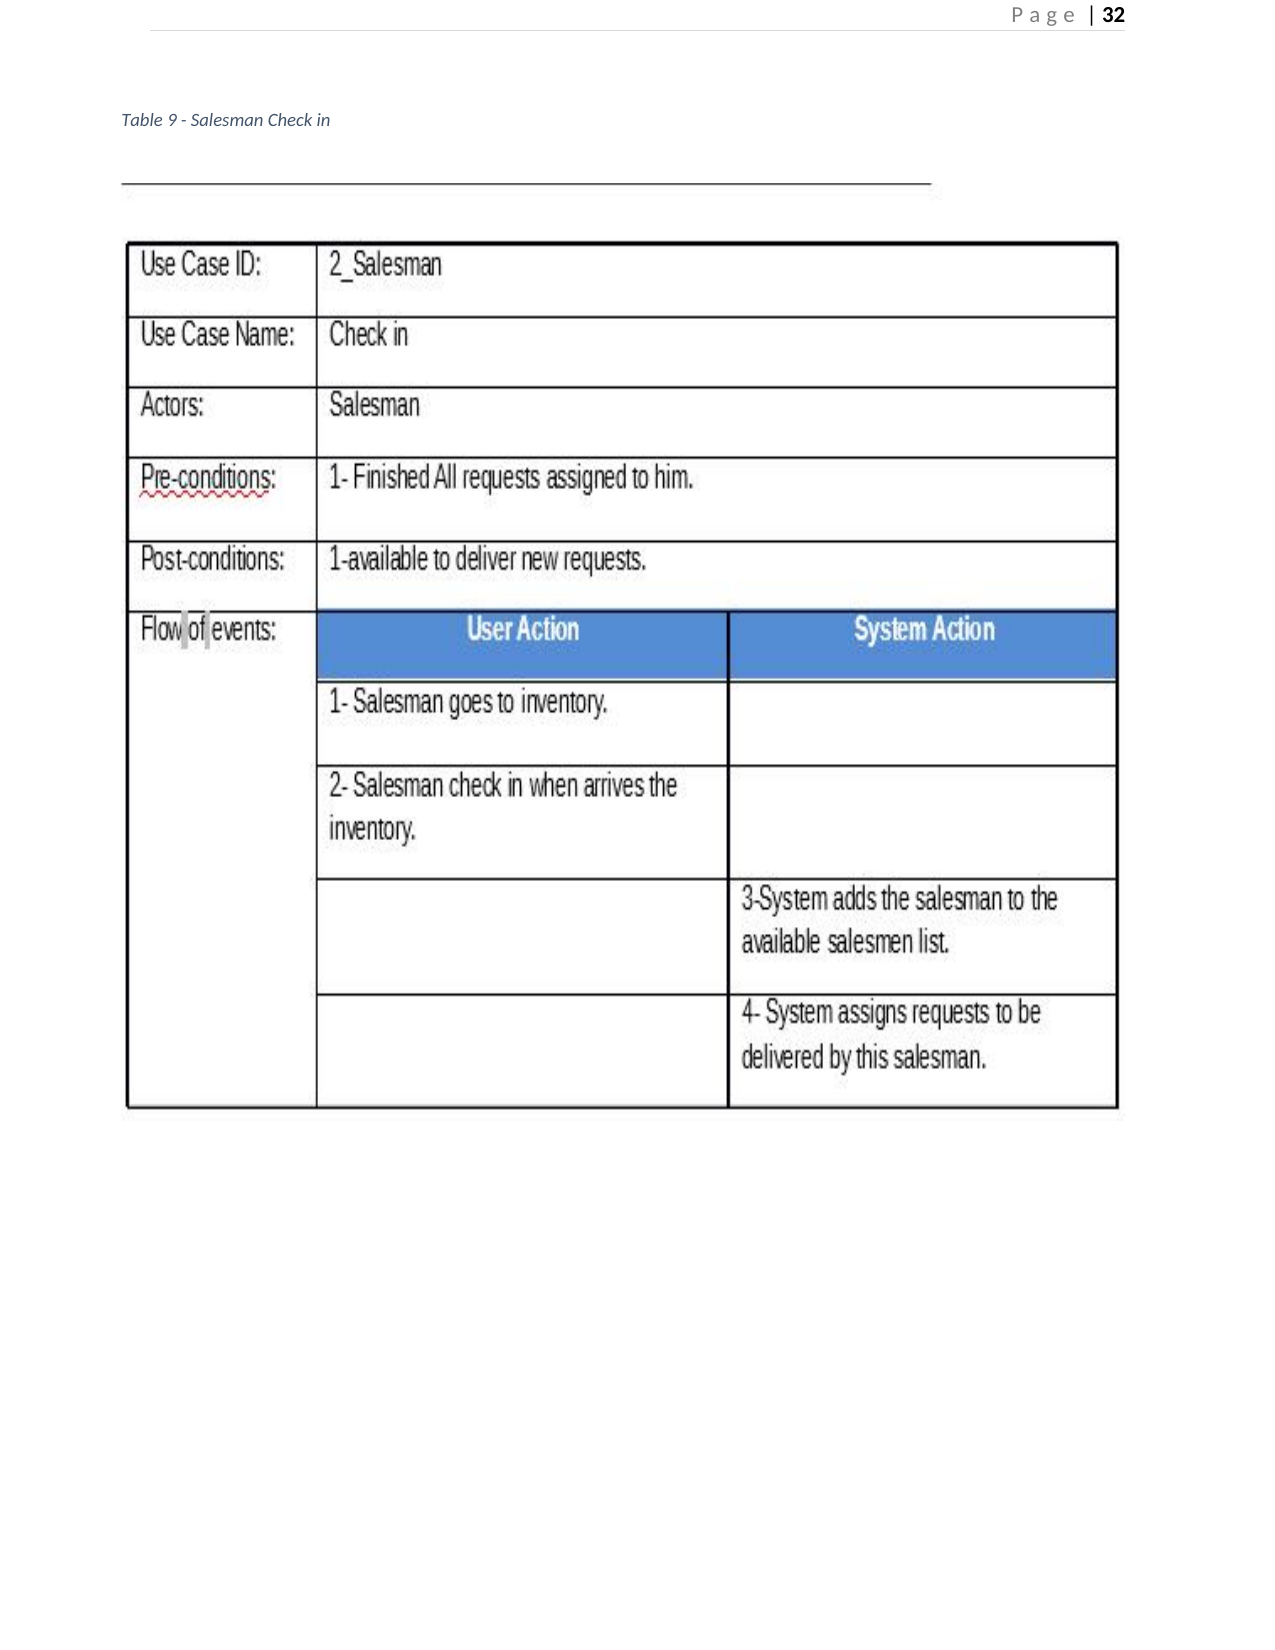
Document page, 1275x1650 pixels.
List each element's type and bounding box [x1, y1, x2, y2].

picture [121, 184, 1125, 1121]
